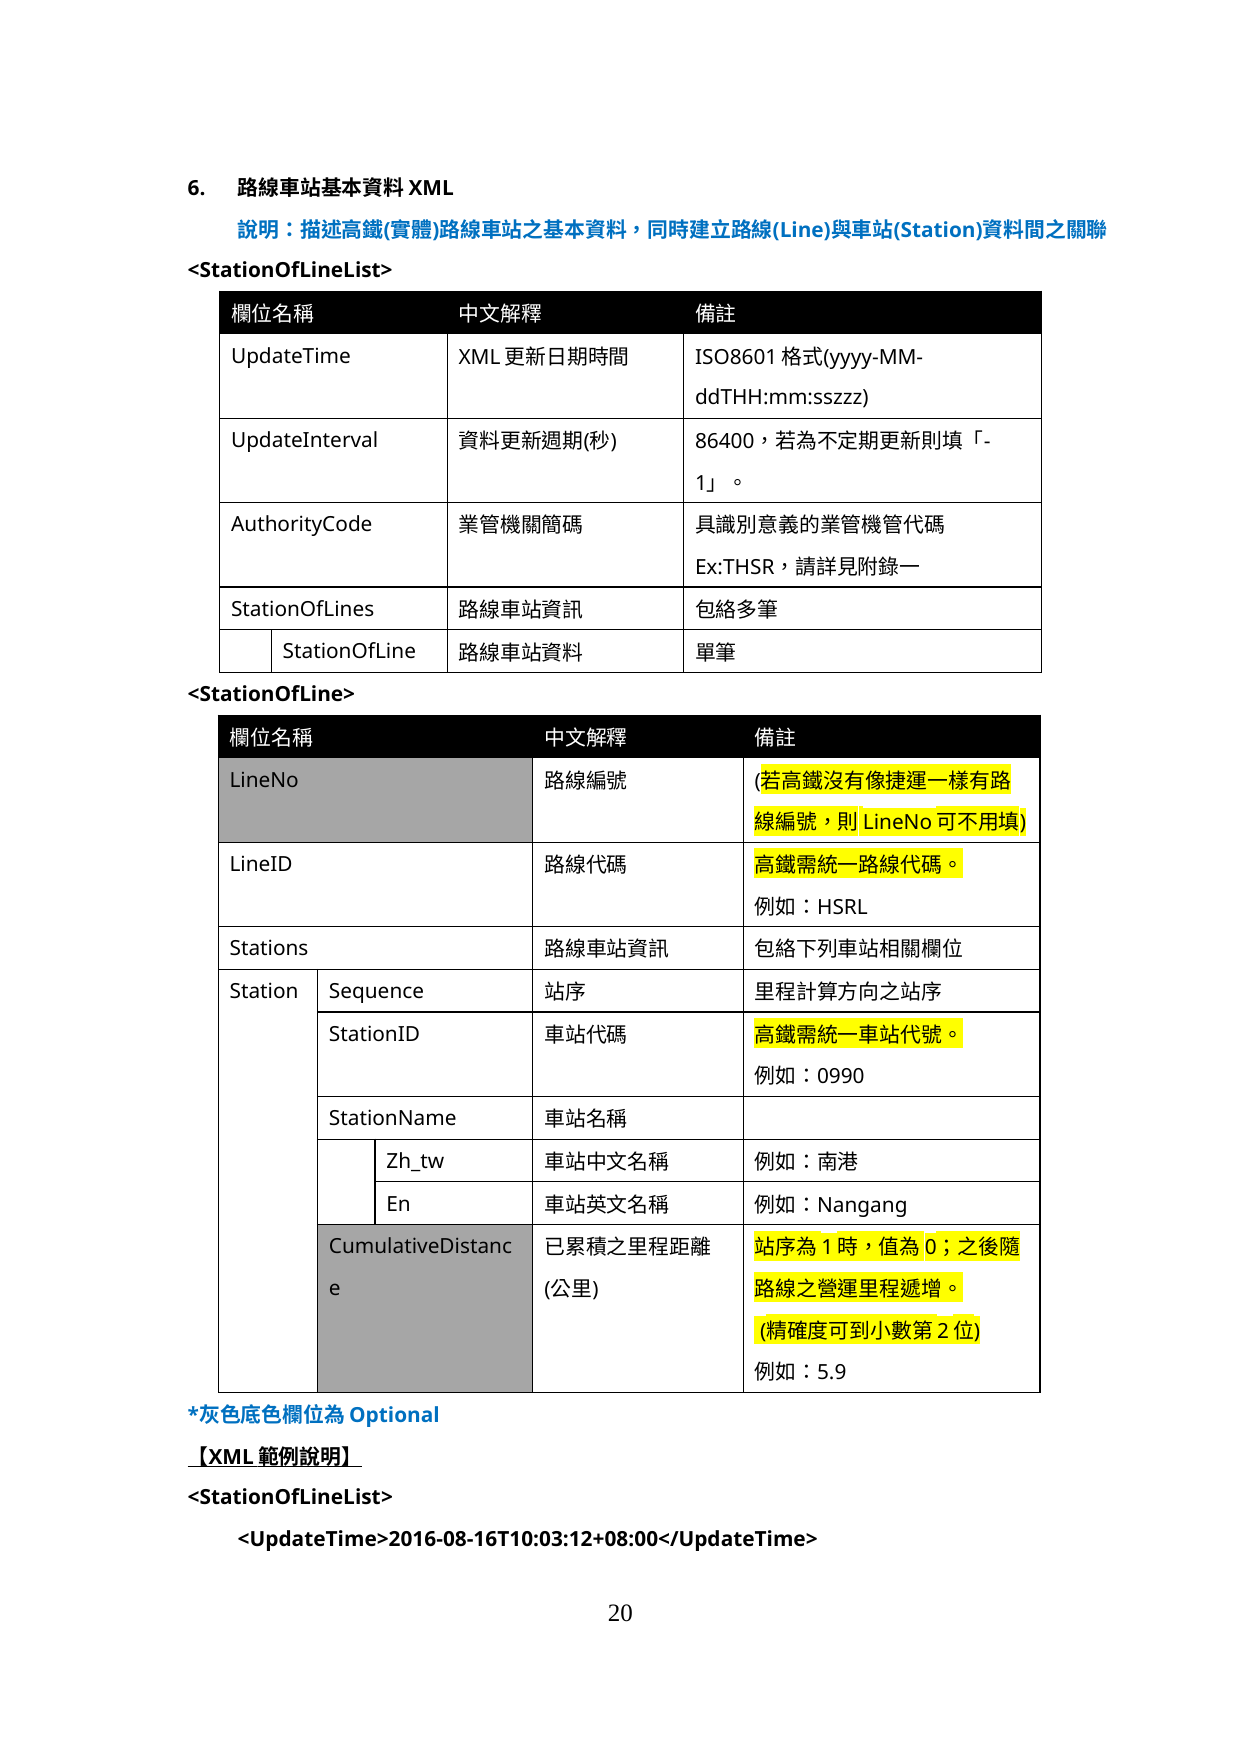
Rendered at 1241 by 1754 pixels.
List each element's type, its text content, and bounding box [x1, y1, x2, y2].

table_cell 例如：Nangang [744, 1182, 1039, 1224]
table_cell StationName [318, 1097, 532, 1138]
table_cell Stations [219, 927, 532, 969]
table_cell [744, 1097, 1039, 1138]
table_cell 單筆 [684, 630, 1041, 672]
table_cell 業管機關簡碼 [448, 503, 683, 586]
table_cell Sequence [318, 970, 532, 1011]
table_cell 站序 [533, 970, 743, 1011]
table_cell CumulativeDistance [318, 1225, 532, 1392]
table_cell AuthorityCode [220, 503, 447, 586]
table_cell 路線車站資訊 [448, 588, 683, 629]
table_cell 高鐵需統一車站代號。 例如：0990 [744, 1013, 1039, 1096]
table_cell 路線車站資料 [448, 630, 683, 672]
table_header 中文解釋 [533, 716, 743, 757]
text <UpdateTime>2016-08-16T10:03:12+08:00</UpdateTime> [187, 1518, 1053, 1559]
table_cell [318, 1140, 374, 1224]
table_cell Station [219, 970, 317, 1392]
table_cell LineID [219, 843, 532, 926]
table_cell 包絡下列車站相關欄位 [744, 927, 1039, 969]
table_cell 車站代碼 [533, 1013, 743, 1096]
table_cell 里程計算方向之站序 [744, 970, 1039, 1011]
table_cell UpdateTime [220, 334, 447, 418]
table_header 欄位名稱 [219, 716, 532, 757]
table_cell 路線車站資訊 [533, 927, 743, 969]
table_cell StationOfLine [272, 630, 447, 672]
table_cell 車站名稱 [533, 1097, 743, 1138]
table_cell 已累積之里程距離(公里) [533, 1225, 743, 1392]
table_cell 高鐵需統一路線代碼。 例如：HSRL [744, 843, 1039, 926]
table_header 備註 [744, 716, 1039, 757]
table_cell En [376, 1182, 532, 1224]
table_cell 路線編號 [533, 758, 743, 842]
list 說明：描述高鐵(實體)路線車站之基本資料，同時建立路線(Line)與車站(Station)資料間之關聯 [237, 207, 1118, 249]
table_header 欄位名稱 [220, 292, 447, 333]
table_cell 86400，若為不定期更新則填「-1」。 [684, 419, 1041, 502]
table_cell 具識別意義的業管機管代碼 Ex:THSR，請詳見附錄一 [684, 503, 1041, 586]
text <StationOfLine> [187, 673, 1053, 714]
table_cell (若高鐵沒有像捷運一樣有路線編號，則LineNo可不用填) [744, 758, 1039, 842]
list 路線車站基本資料XML [187, 166, 1053, 207]
text <StationOfLineList> [187, 249, 1053, 291]
text <StationOfLineList> [187, 1476, 1053, 1518]
table_cell ISO8601格式(yyyy-MM-ddTHH:mm:sszzz) [684, 334, 1041, 418]
table_header 備註 [684, 292, 1041, 333]
table_cell 資料更新週期(秒) [448, 419, 683, 502]
table_cell StationID [318, 1013, 532, 1096]
text 【XML範例說明】 [187, 1434, 1053, 1476]
table_cell XML更新日期時間 [448, 334, 683, 418]
table_cell 車站英文名稱 [533, 1182, 743, 1224]
table_cell Zh_tw [376, 1140, 532, 1181]
table_cell 站序為1時，值為0；之後隨路線之營運里程遞增。 (精確度可到小數第2位) 例如：5.9 [744, 1225, 1039, 1392]
table_cell [220, 630, 271, 672]
table_cell LineNo [219, 758, 532, 842]
table_cell 包絡多筆 [684, 588, 1041, 629]
table_cell StationOfLines [220, 588, 447, 629]
table_header 中文解釋 [448, 292, 683, 333]
table_cell 車站中文名稱 [533, 1140, 743, 1181]
table_cell 路線代碼 [533, 843, 743, 926]
table_cell UpdateInterval [220, 419, 447, 502]
table_cell 例如：南港 [744, 1140, 1039, 1181]
text *灰色底色欄位為Optional [187, 1393, 1053, 1434]
